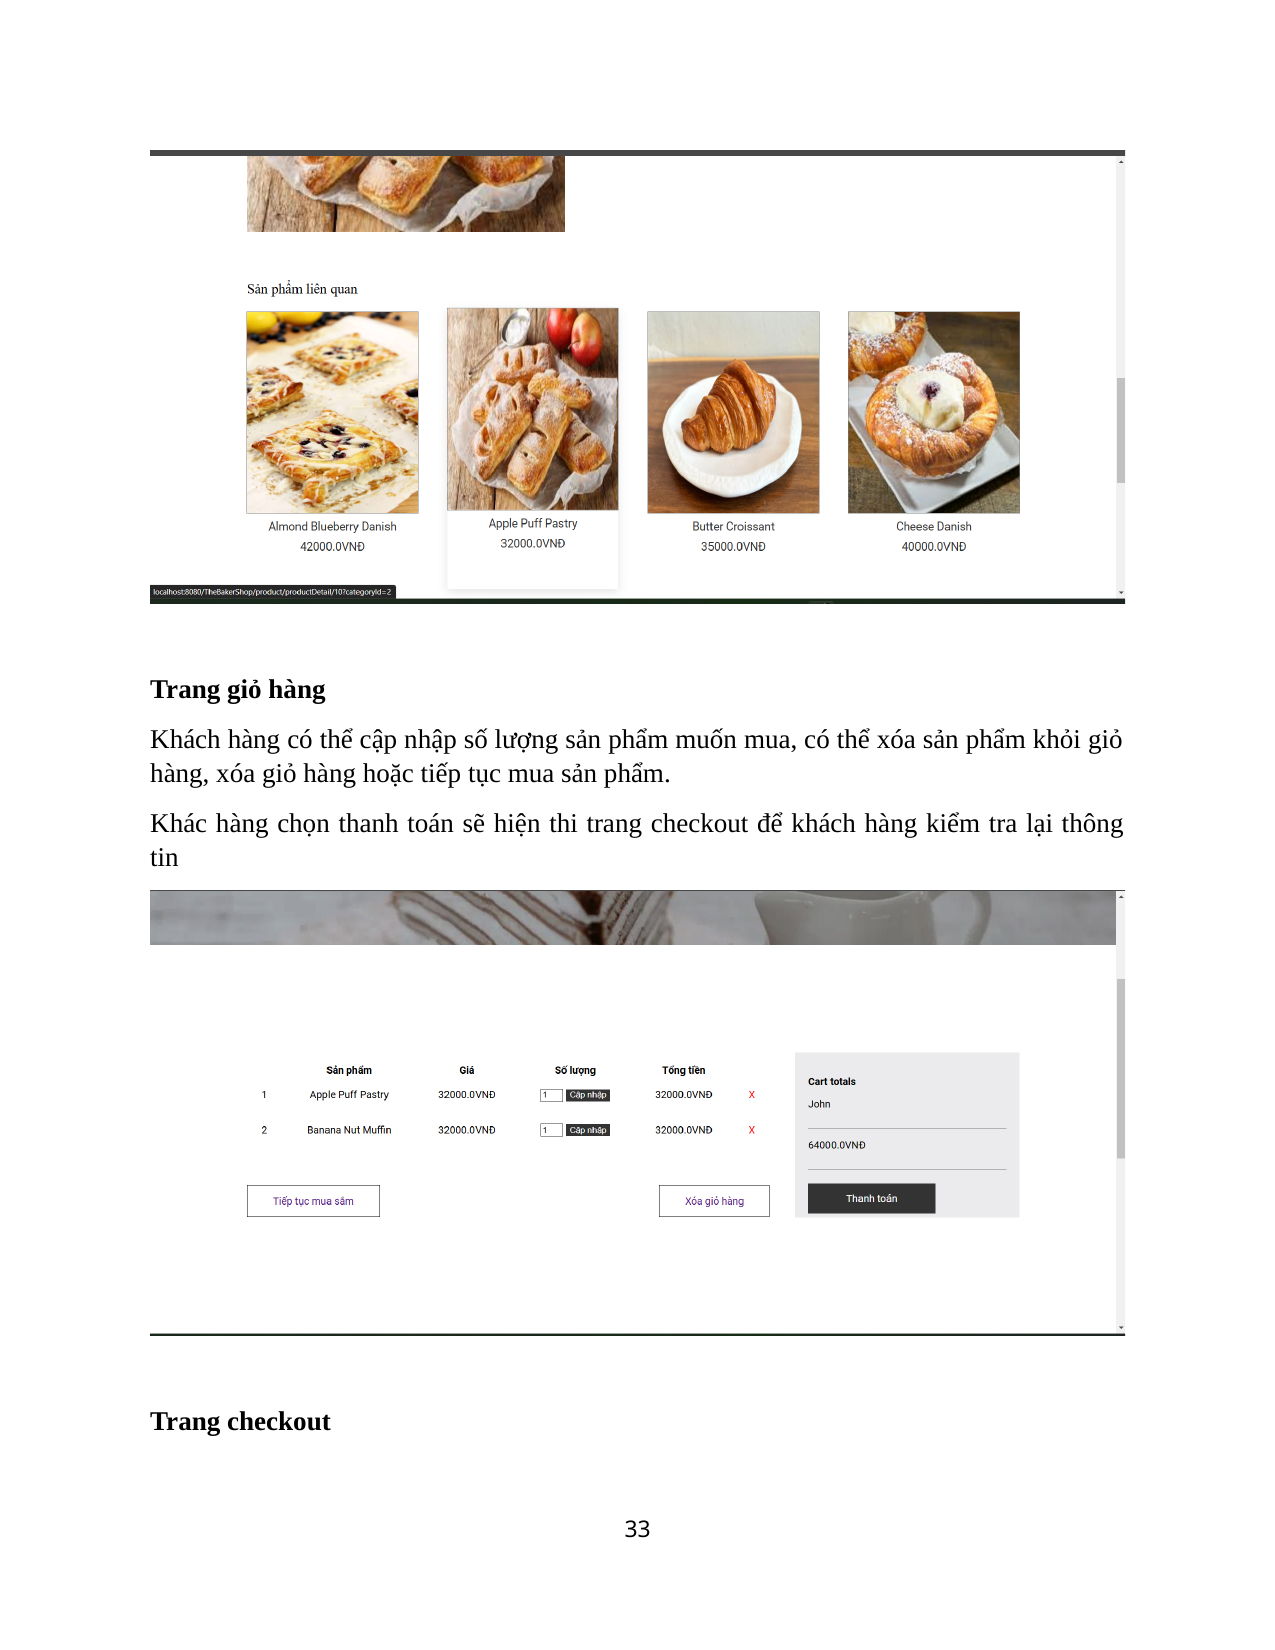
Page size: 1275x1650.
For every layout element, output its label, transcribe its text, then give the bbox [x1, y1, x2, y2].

text Khác hàng chọn thanh toán sẽ hiện thi trang checkout để khách hàng kiểm tra lại thông tin [150, 807, 1125, 872]
picture [150, 150, 1125, 604]
picture [150, 890, 1125, 1336]
text Trang giỏ hàng [150, 673, 1125, 704]
text Khách hàng có thể cập nhập số lượng sản phẩm muốn mua, có thể xóa sản phẩm khỏi giỏ hàng, xóa giỏ hàng hoặc tiếp tục mua sản phẩm. [150, 723, 1125, 788]
text Trang checkout [150, 1405, 1125, 1436]
